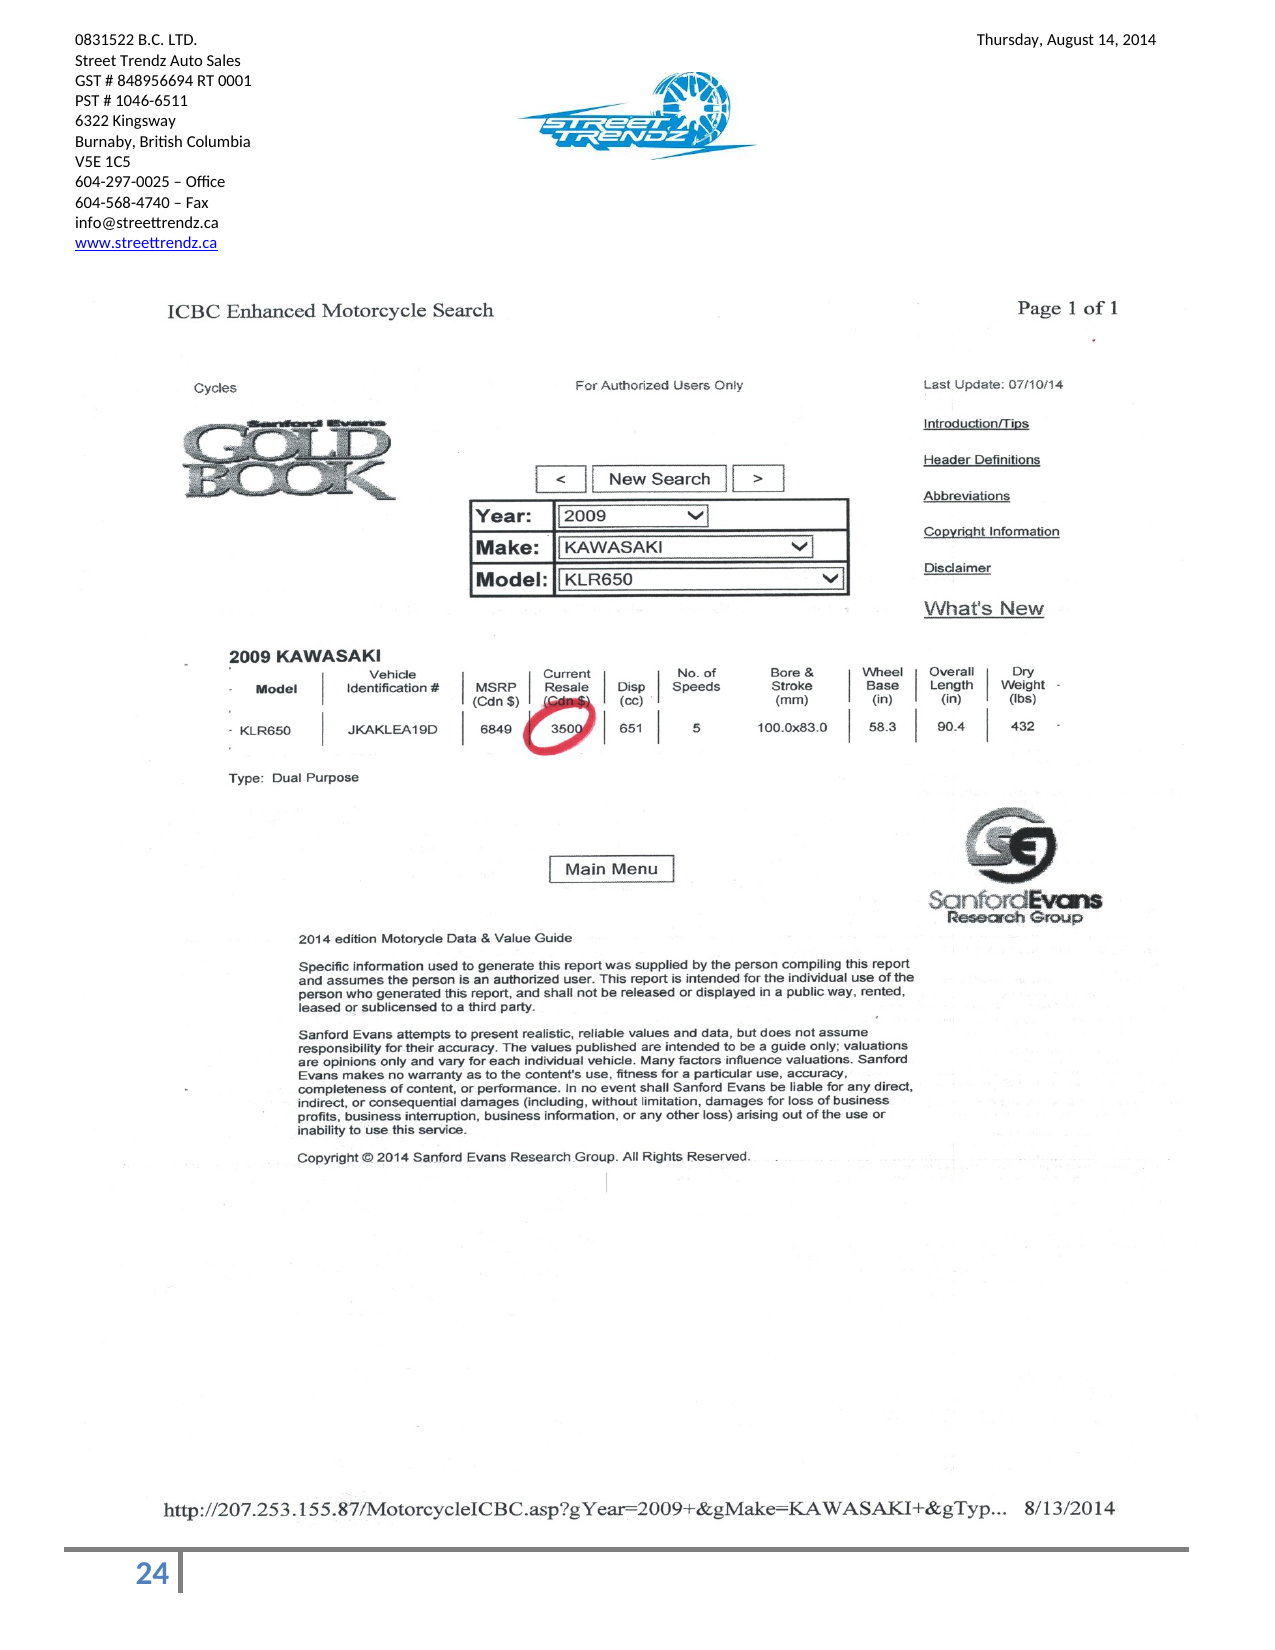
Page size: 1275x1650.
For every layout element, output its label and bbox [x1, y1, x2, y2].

picture [517, 72, 758, 160]
picture [75, 301, 1200, 1539]
